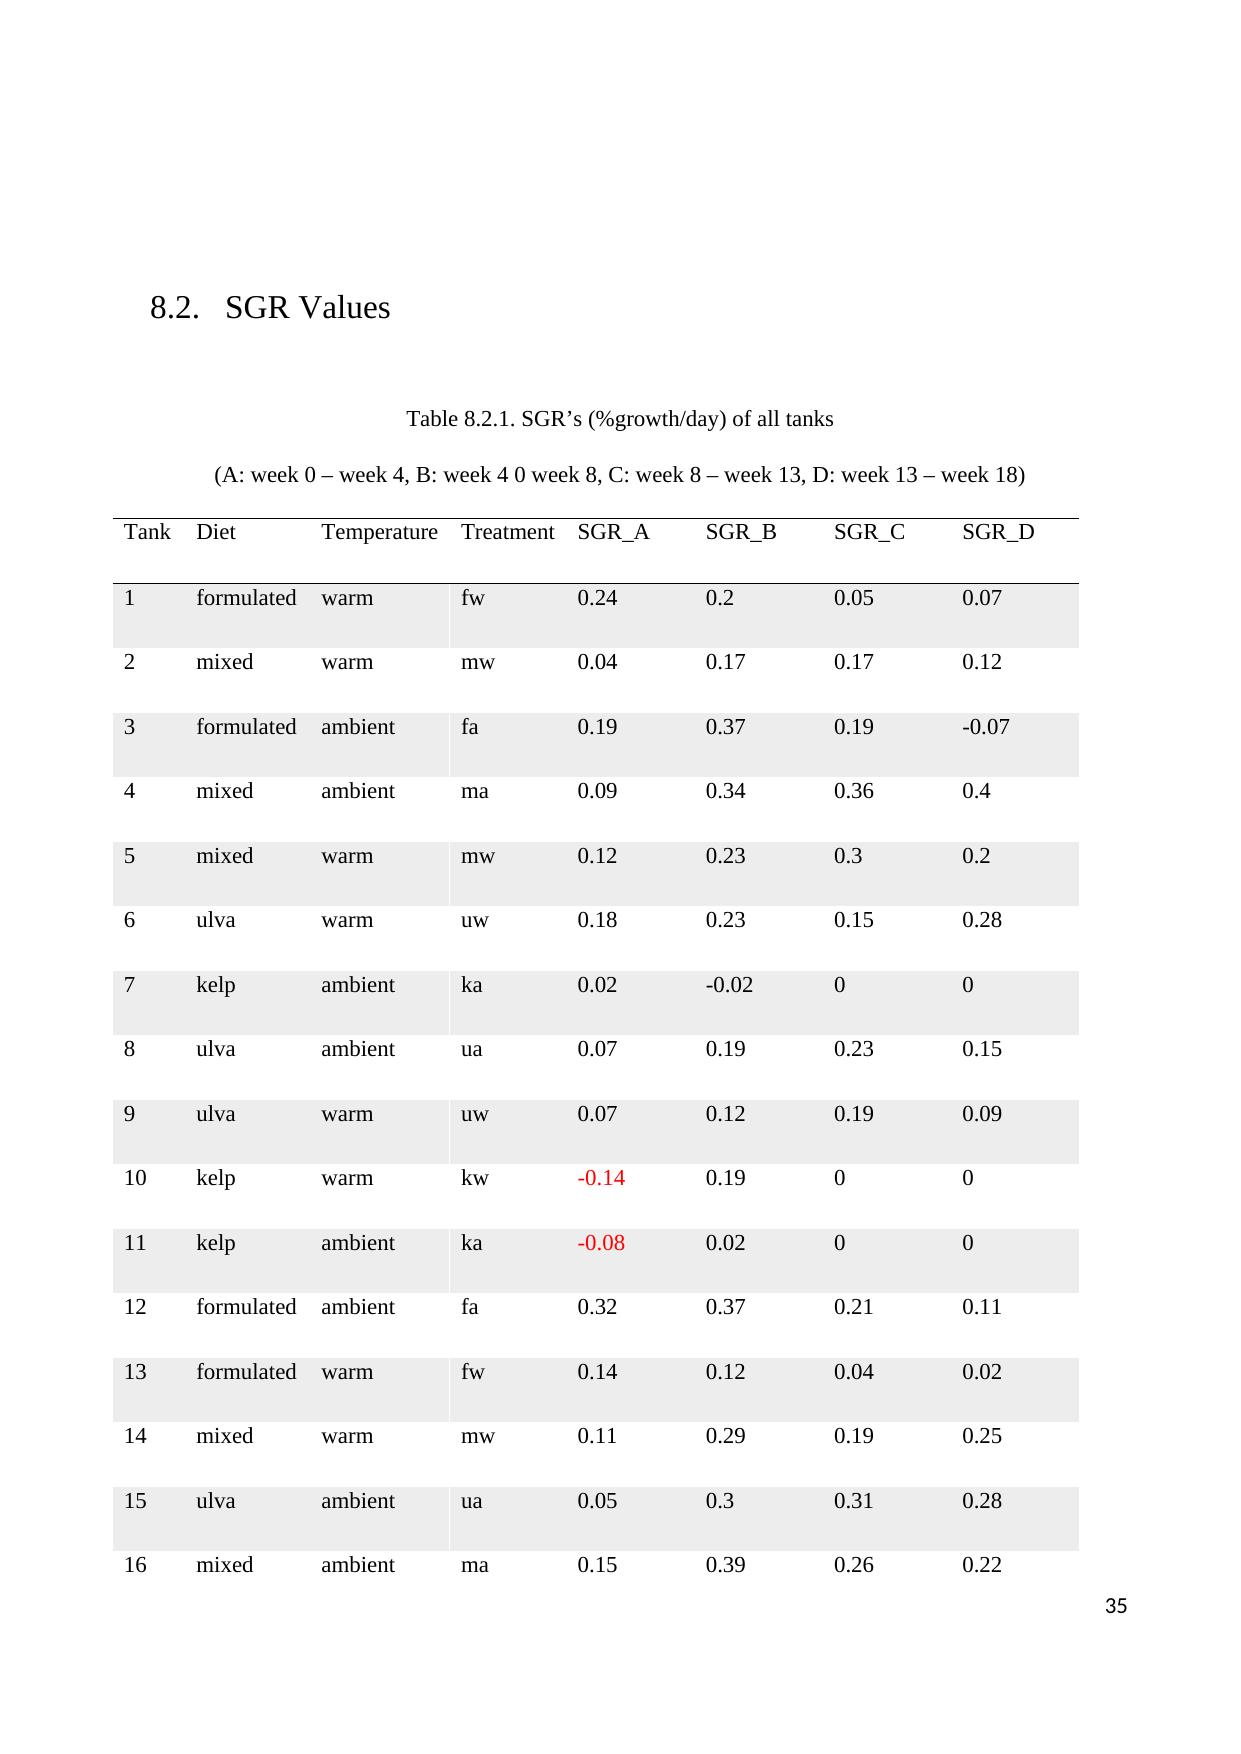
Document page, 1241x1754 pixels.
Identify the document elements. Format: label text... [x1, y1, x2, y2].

table_cell warm [310, 584, 449, 648]
table_cell 0.2 [694, 584, 823, 648]
table_cell ambient [310, 713, 449, 777]
table_cell ambient [310, 1293, 449, 1358]
table_cell 5 [113, 842, 185, 906]
table_cell 0.15 [951, 1035, 1079, 1100]
table_cell 0.02 [694, 1229, 823, 1293]
table_cell ambient [310, 1551, 449, 1577]
table_cell 0 [951, 971, 1079, 1035]
table_cell 0.02 [566, 971, 694, 1035]
table_cell mixed [185, 778, 310, 842]
table_cell 8 [113, 1035, 185, 1100]
table_cell 0.12 [566, 842, 694, 906]
table_cell warm [310, 1358, 449, 1422]
table_cell 0.12 [694, 1358, 823, 1422]
table_cell 14 [113, 1422, 185, 1487]
table_cell 0.04 [566, 649, 694, 713]
table_cell ma [450, 778, 566, 842]
table_cell -0.08 [566, 1229, 694, 1293]
table_header SGR_D [951, 519, 1079, 583]
table_cell ka [450, 1229, 566, 1293]
table_header SGR_B [694, 519, 823, 583]
table_cell 0.19 [566, 713, 694, 777]
table_cell 0.07 [951, 584, 1079, 648]
table_cell kw [450, 1164, 566, 1229]
table_cell 0.34 [694, 778, 823, 842]
table_cell ambient [310, 778, 449, 842]
table_cell -0.07 [951, 713, 1079, 777]
table_cell 15 [113, 1487, 185, 1551]
table_cell 0.21 [823, 1293, 951, 1358]
table_cell ma [450, 1551, 566, 1577]
table_cell 0.24 [566, 584, 694, 648]
table_cell -0.14 [566, 1164, 694, 1229]
table_cell 0.05 [566, 1487, 694, 1551]
table_cell 0.4 [951, 778, 1079, 842]
table_header Diet [185, 519, 310, 583]
table_cell warm [310, 1164, 449, 1229]
table_cell formulated [185, 1293, 310, 1358]
table_header Tank [113, 519, 185, 583]
table_cell formulated [185, 713, 310, 777]
table_cell 0.32 [566, 1293, 694, 1358]
table_cell fw [450, 584, 566, 648]
table_cell mixed [185, 649, 310, 713]
table_cell 0 [823, 971, 951, 1035]
table_cell ulva [185, 1487, 310, 1551]
table_cell formulated [185, 1358, 310, 1422]
table_cell fa [450, 713, 566, 777]
table_cell 0 [823, 1229, 951, 1293]
table_cell ambient [310, 971, 449, 1035]
table_cell 10 [113, 1164, 185, 1229]
table_header SGR_C [823, 519, 951, 583]
table_cell ulva [185, 906, 310, 971]
table_cell warm [310, 842, 449, 906]
table_cell fa [450, 1293, 566, 1358]
table_cell 1 [113, 584, 185, 648]
table_cell 0 [823, 1164, 951, 1229]
table_cell 0.23 [694, 842, 823, 906]
table_cell 0.28 [951, 1487, 1079, 1551]
table_cell 6 [113, 906, 185, 971]
table_cell 0.23 [694, 906, 823, 971]
table_cell 0.04 [823, 1358, 951, 1422]
table_cell kelp [185, 971, 310, 1035]
table_cell ambient [310, 1487, 449, 1551]
table_cell 0.37 [694, 713, 823, 777]
table_cell 0.39 [694, 1551, 823, 1577]
table_cell warm [310, 906, 449, 971]
table_cell 12 [113, 1293, 185, 1358]
table_cell ua [450, 1487, 566, 1551]
table_cell 0.19 [823, 713, 951, 777]
table_header Treatment [450, 519, 566, 583]
table_cell warm [310, 649, 449, 713]
table_cell ka [450, 971, 566, 1035]
table_cell ulva [185, 1100, 310, 1164]
table_cell 0.29 [694, 1422, 823, 1487]
table_cell 0.17 [694, 649, 823, 713]
table_cell 0.37 [694, 1293, 823, 1358]
table_cell 0.19 [694, 1035, 823, 1100]
table_cell 0.31 [823, 1487, 951, 1551]
table_cell fw [450, 1358, 566, 1422]
table_cell 0.11 [566, 1422, 694, 1487]
table_cell 0.11 [951, 1293, 1079, 1358]
table_cell mixed [185, 842, 310, 906]
table_cell 0.15 [566, 1551, 694, 1577]
table_header SGR_A [566, 519, 694, 583]
table_cell ambient [310, 1229, 449, 1293]
table_cell 0.2 [951, 842, 1079, 906]
table_cell 11 [113, 1229, 185, 1293]
table_cell 0.22 [951, 1551, 1079, 1577]
table_cell 0 [951, 1164, 1079, 1229]
table_cell 0.19 [823, 1100, 951, 1164]
table_cell 0.19 [694, 1164, 823, 1229]
table_cell 0.17 [823, 649, 951, 713]
table_cell 0.3 [823, 842, 951, 906]
table_cell uw [450, 906, 566, 971]
table_cell 4 [113, 778, 185, 842]
table_cell 0.18 [566, 906, 694, 971]
table_cell 0.14 [566, 1358, 694, 1422]
table_cell 0.02 [951, 1358, 1079, 1422]
table_header Temperature [310, 519, 449, 583]
table_cell 3 [113, 713, 185, 777]
table_cell 9 [113, 1100, 185, 1164]
table_cell 0.19 [823, 1422, 951, 1487]
table_cell 7 [113, 971, 185, 1035]
text Table 8.2.1. SGR’s (%growth/day) of all tanks [112, 405, 1128, 431]
table_cell 16 [113, 1551, 185, 1577]
table_cell mw [450, 842, 566, 906]
table_cell mw [450, 649, 566, 713]
text (A: week 0 – week 4, B: week 4 0 week 8, C: week 8 – week 13, D: week 13 – week 18) [112, 461, 1128, 488]
subtitle SGR Values [150, 287, 1128, 326]
table_cell 0.07 [566, 1100, 694, 1164]
table_cell 0.26 [823, 1551, 951, 1577]
table_cell ulva [185, 1035, 310, 1100]
table_cell 0.12 [694, 1100, 823, 1164]
table_cell 13 [113, 1358, 185, 1422]
table_cell 0.05 [823, 584, 951, 648]
table_cell -0.02 [694, 971, 823, 1035]
table_cell uw [450, 1100, 566, 1164]
table_cell mixed [185, 1422, 310, 1487]
table_cell 0.12 [951, 649, 1079, 713]
table_cell 2 [113, 649, 185, 713]
table_cell kelp [185, 1164, 310, 1229]
table_cell 0.23 [823, 1035, 951, 1100]
table_cell kelp [185, 1229, 310, 1293]
table_cell mw [450, 1422, 566, 1487]
table_cell 0 [951, 1229, 1079, 1293]
table_cell 0.09 [951, 1100, 1079, 1164]
table_cell mixed [185, 1551, 310, 1577]
table_cell warm [310, 1422, 449, 1487]
table_cell warm [310, 1100, 449, 1164]
table_cell 0.36 [823, 778, 951, 842]
table_cell 0.07 [566, 1035, 694, 1100]
table_cell ambient [310, 1035, 449, 1100]
table_cell 0.3 [694, 1487, 823, 1551]
table_cell formulated [185, 584, 310, 648]
table_cell ua [450, 1035, 566, 1100]
table_cell 0.15 [823, 906, 951, 971]
table_cell 0.09 [566, 778, 694, 842]
table_cell 0.28 [951, 906, 1079, 971]
table_cell 0.25 [951, 1422, 1079, 1487]
